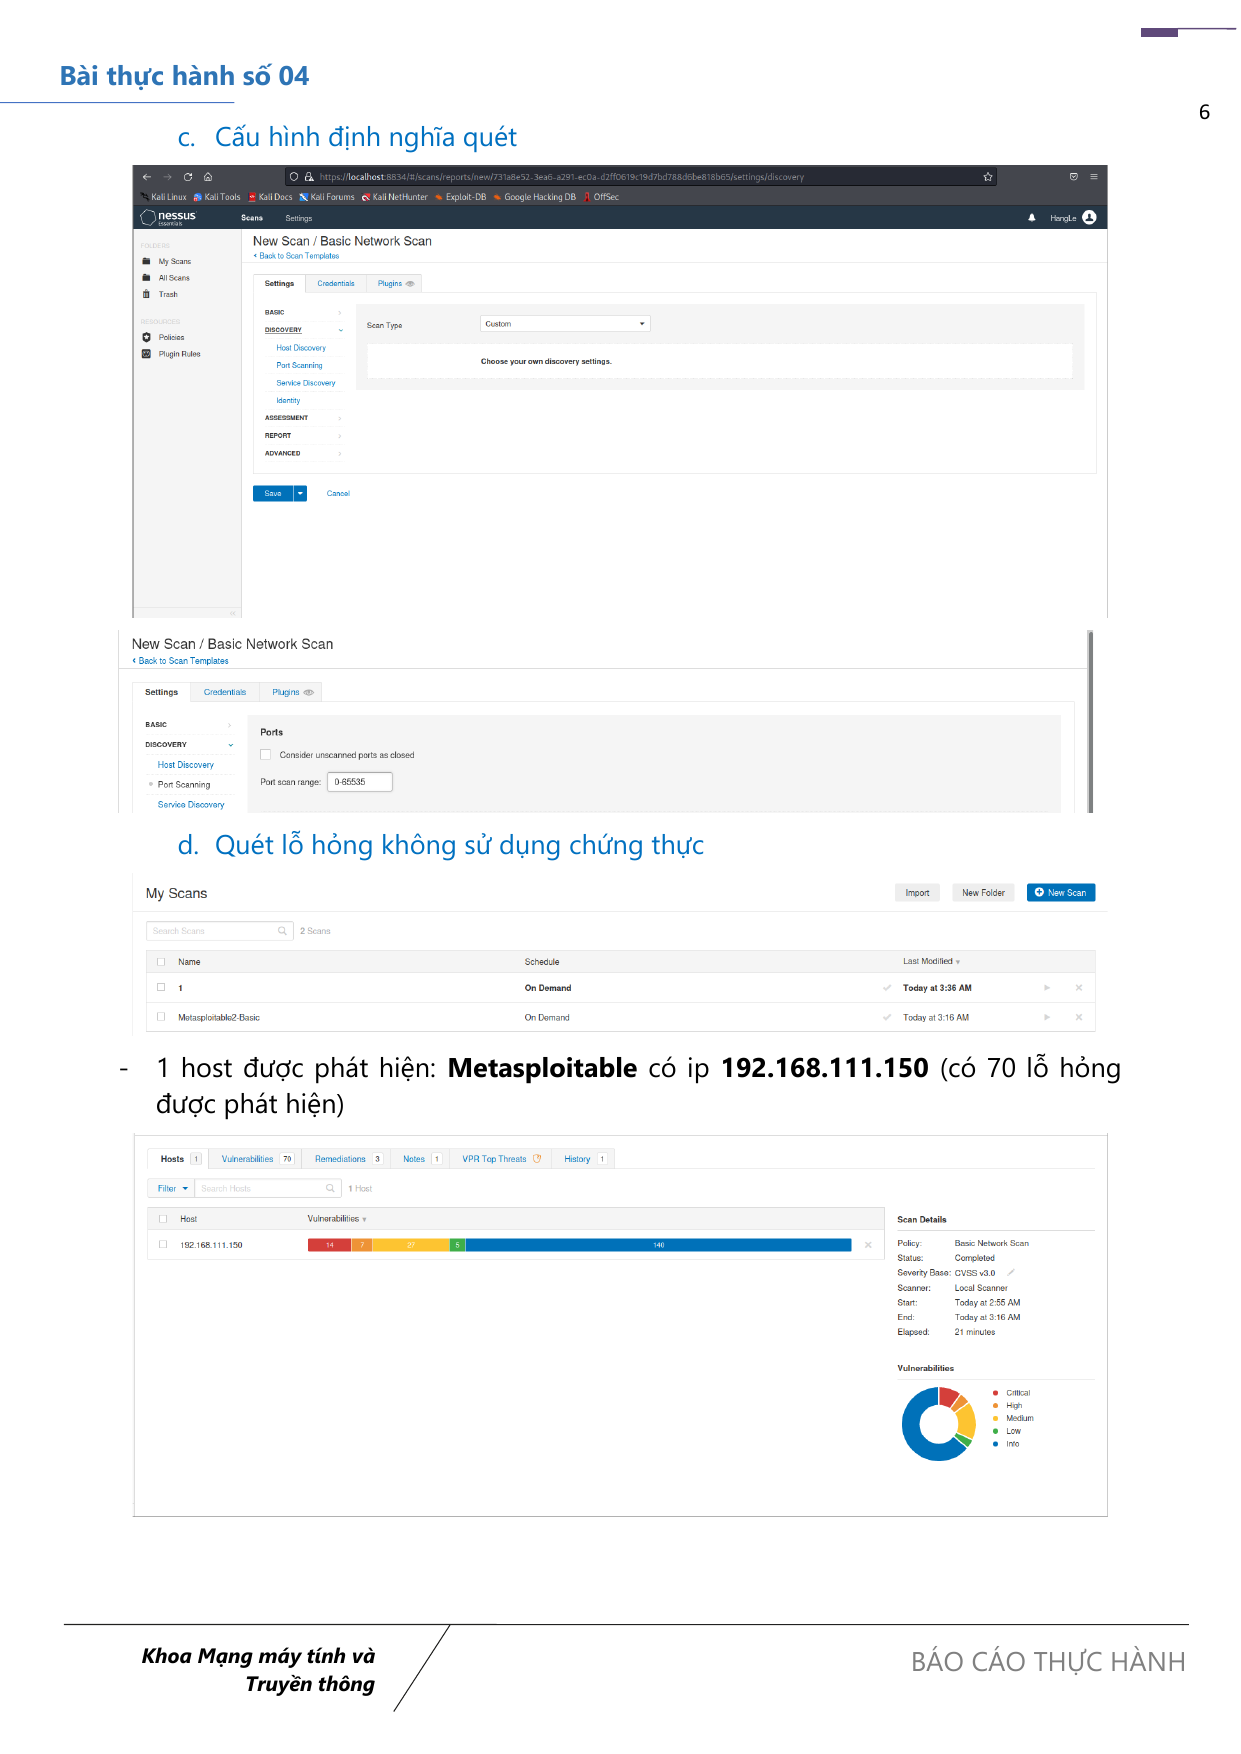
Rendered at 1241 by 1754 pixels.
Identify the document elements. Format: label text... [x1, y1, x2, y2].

picture [132, 873, 1108, 1036]
list Cấu hình định nghĩa quét [177, 117, 1122, 153]
picture [118, 630, 1094, 813]
list 1 host được phát hiện: Metasploitable có ip 192.168.111.150 (có 70 lỗ hỏng được phát hiện) [118, 1048, 1122, 1121]
picture [132, 165, 1108, 618]
picture [132, 1133, 1108, 1517]
list Quét lỗ hỏng không sử dụng chứng thực [177, 825, 1122, 861]
